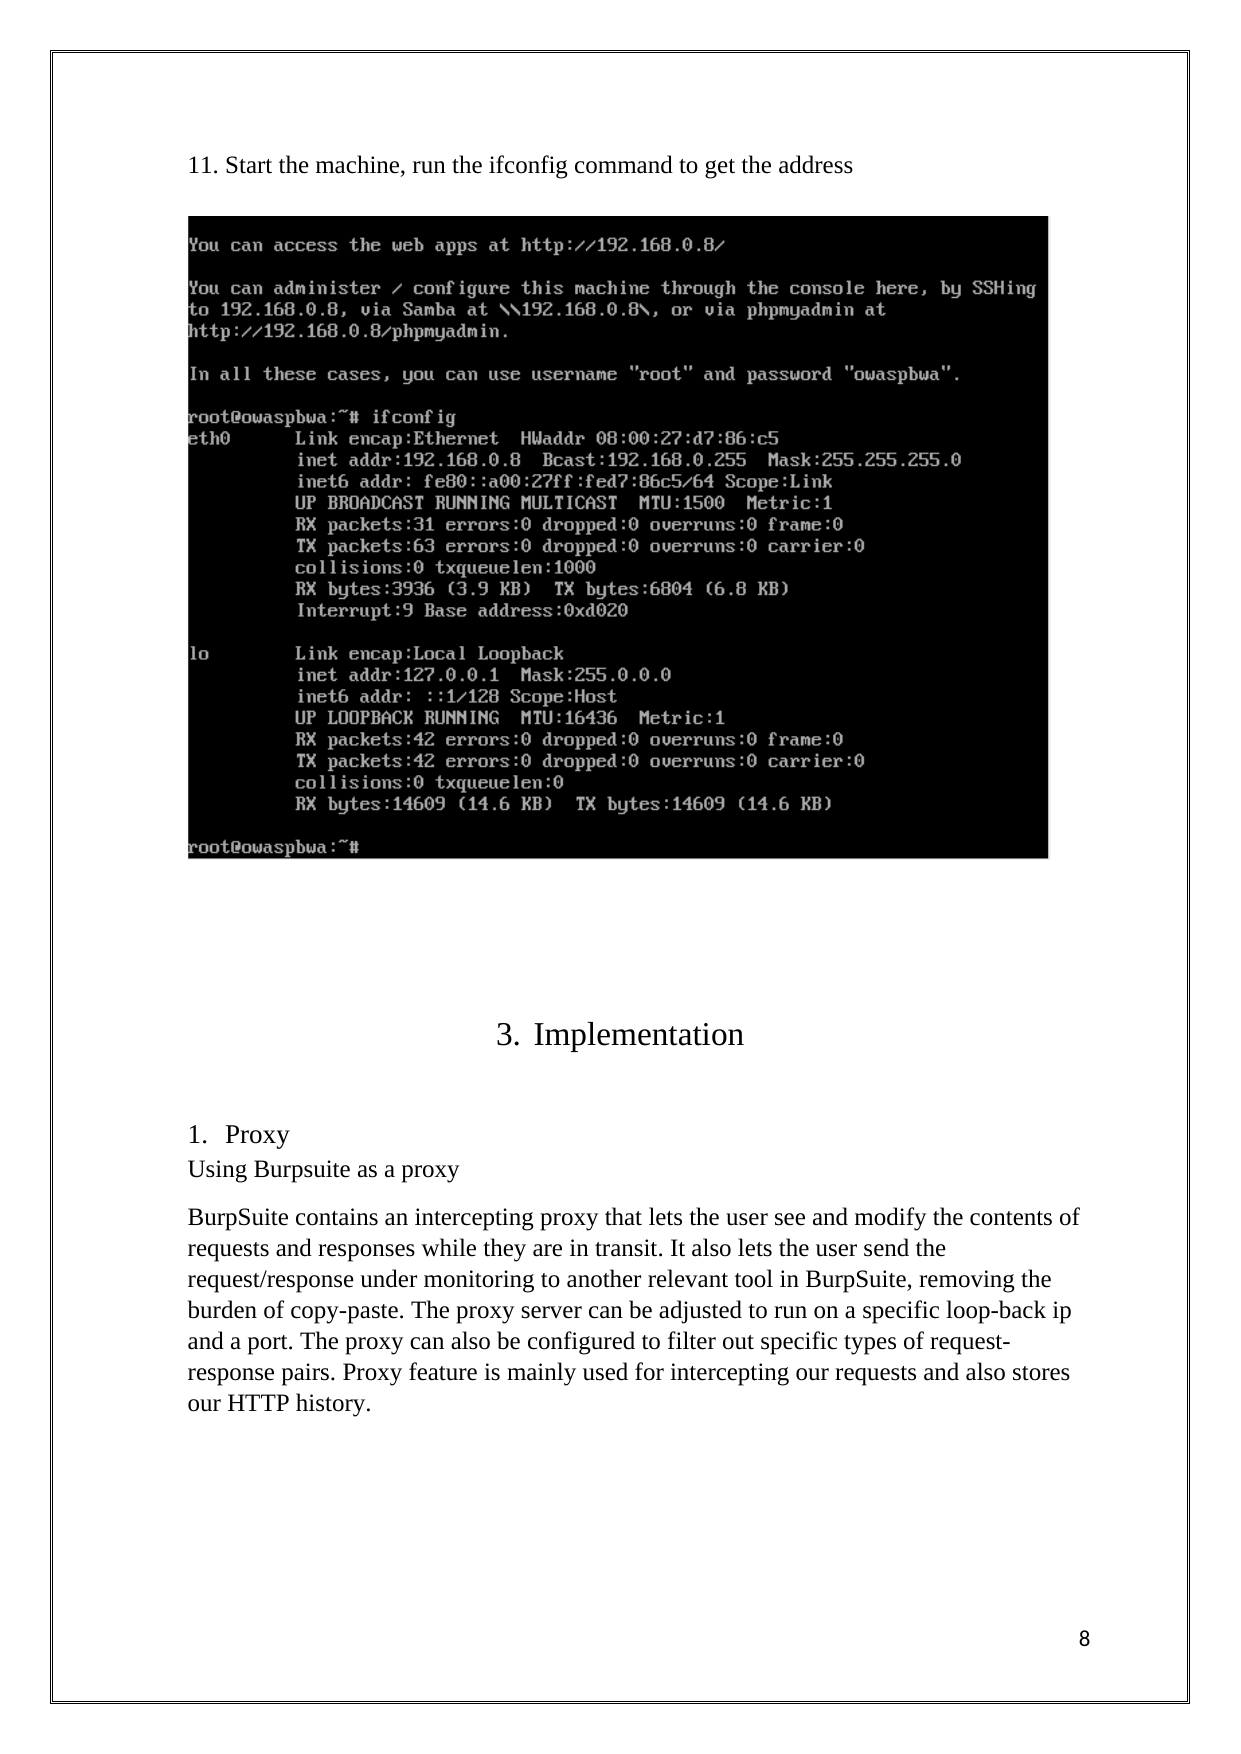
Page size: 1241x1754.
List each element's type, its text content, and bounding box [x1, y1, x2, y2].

text BurpSuite contains an intercepting proxy that lets the user see and modify the contents of requests and responses while they are in transit. It also lets the user send the request/response under monitoring to another relevant tool in BurpSuite, removing the burden of copy-paste. The proxy server can be adjusted to run on a specific loop-back ip and a port. The proxy can also be configured to filter out specific types of request-response pairs. Proxy feature is mainly used for intercepting our requests and also stores our HTTP history. [187, 1202, 1090, 1417]
picture [187, 216, 1051, 860]
list Proxy [187, 1118, 1090, 1149]
text Using Burpsuite as a proxy [187, 1154, 1090, 1183]
list Implementation [150, 1014, 1090, 1052]
list Start the machine, run the ifconfig command to get the address [187, 150, 1090, 179]
